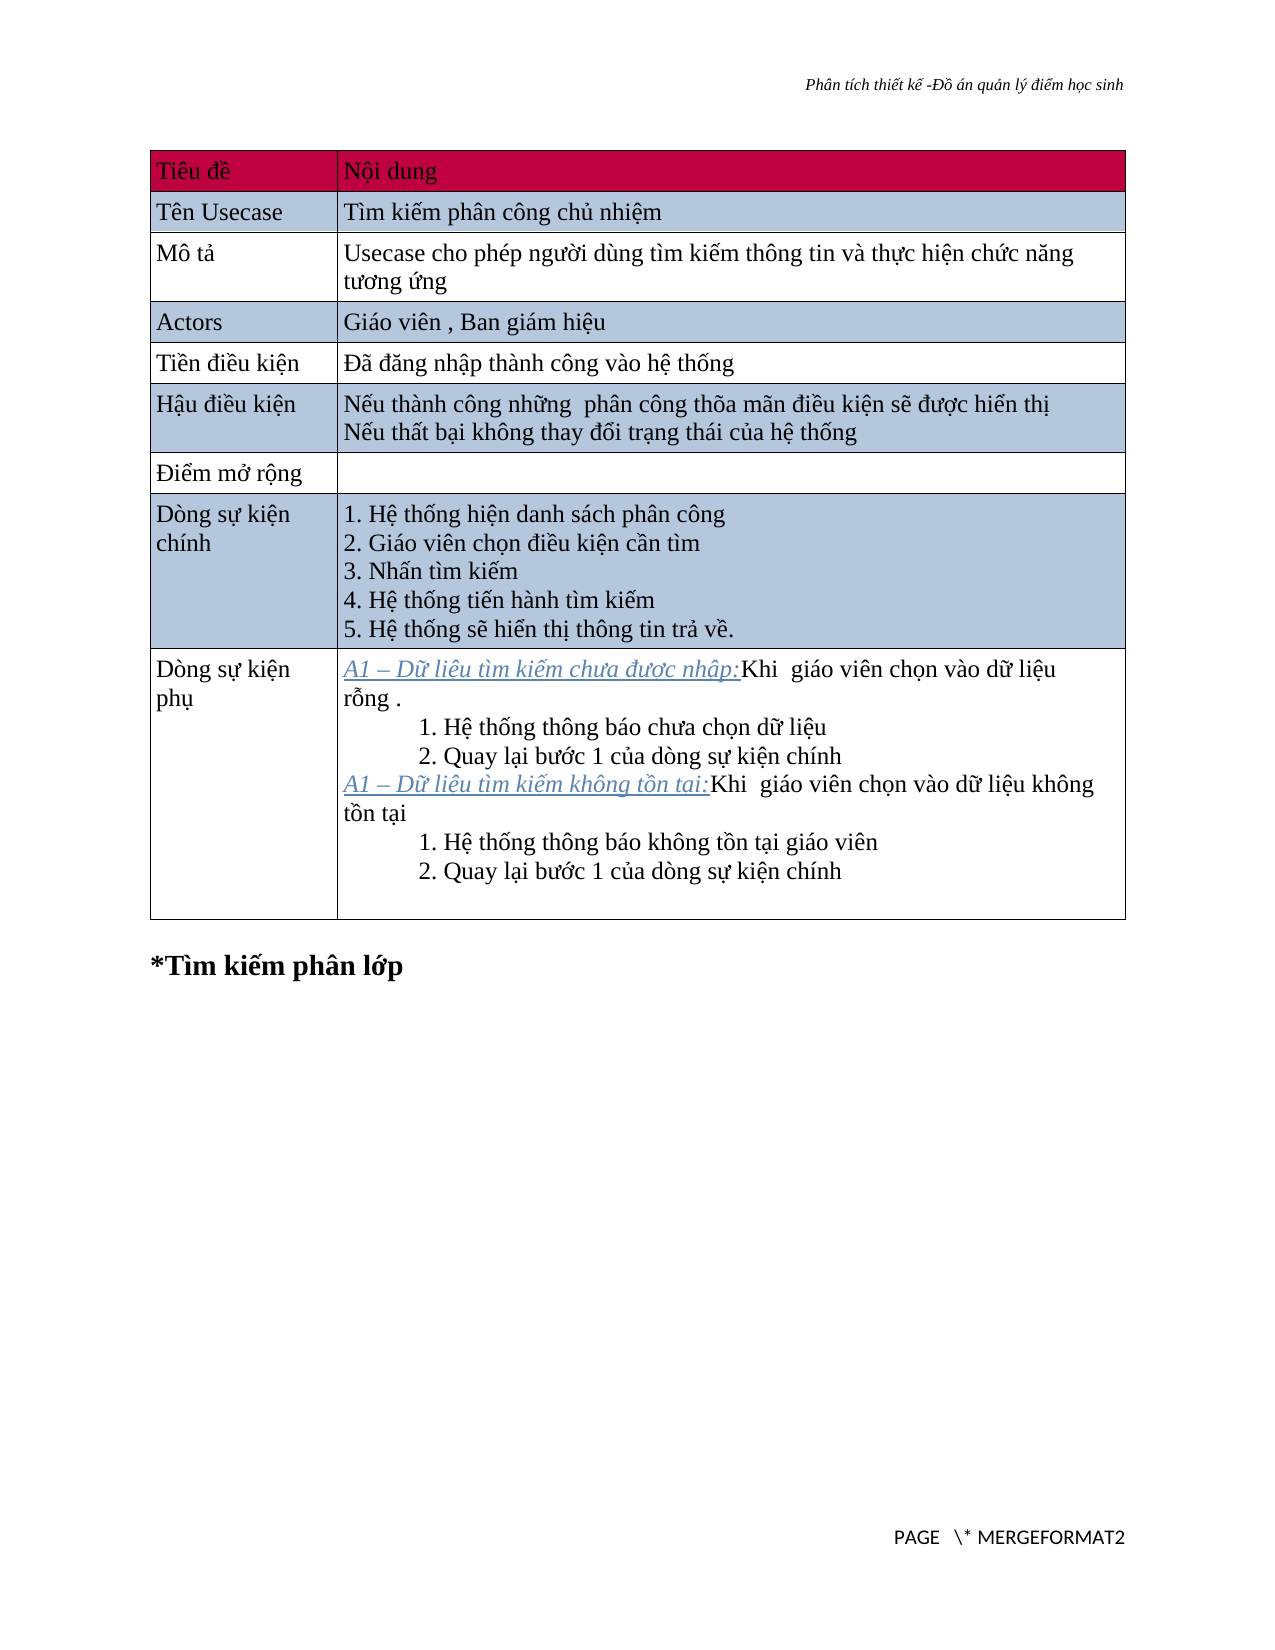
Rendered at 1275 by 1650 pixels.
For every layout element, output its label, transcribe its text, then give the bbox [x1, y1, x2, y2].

table_header Nội dung [338, 151, 1125, 191]
table_cell Dòng sự kiện phụ [151, 649, 337, 919]
text *Tìm kiếm phân lớp [150, 948, 1125, 982]
table_header Tiêu đề [151, 151, 337, 191]
table_cell Tìm kiếm phân công chủ nhiệm [338, 192, 1125, 231]
table_cell Hậu điều kiện [151, 384, 337, 452]
table_cell [338, 453, 1125, 493]
table_cell A1 – Dữ liệu tìm kiếm chưa được nhập:Khi giáo viên chọn vào dữ liệu rỗng . 1. Hệ thống thông báo chưa chọn dữ liệu 2. Quay lại bước 1 của dòng sự kiện chính A1 – Dữ liệu tìm kiếm không tồn tại:Khi giáo viên chọn vào dữ liệu không tồn tại 1. Hệ thống thông báo không tồn tại giáo viên 2. Quay lại bước 1 của dòng sự kiện chính [338, 649, 1125, 919]
table_cell 1. Hệ thống hiện danh sách phân công 2. Giáo viên chọn điều kiện cần tìm 3. Nhấn tìm kiếm 4. Hệ thống tiến hành tìm kiếm 5. Hệ thống sẽ hiển thị thông tin trả về. [338, 494, 1125, 648]
table_cell Actors [151, 302, 337, 342]
table_cell Tiền điều kiện [151, 343, 337, 382]
table_cell Đã đăng nhập thành công vào hệ thống [338, 343, 1125, 382]
table_cell Mô tả [151, 233, 337, 301]
table_cell Usecase cho phép người dùng tìm kiếm thông tin và thực hiện chức năng tương ứng [338, 233, 1125, 301]
table_cell Giáo viên , Ban giám hiệu [338, 302, 1125, 342]
table_cell Nếu thành công những phân công thõa mãn điều kiện sẽ được hiển thị Nếu thất bại không thay đổi trạng thái của hệ thống [338, 384, 1125, 452]
table_cell Điểm mở rộng [151, 453, 337, 493]
table_cell Tên Usecase [151, 192, 337, 231]
table_cell Dòng sự kiện chính [151, 494, 337, 648]
